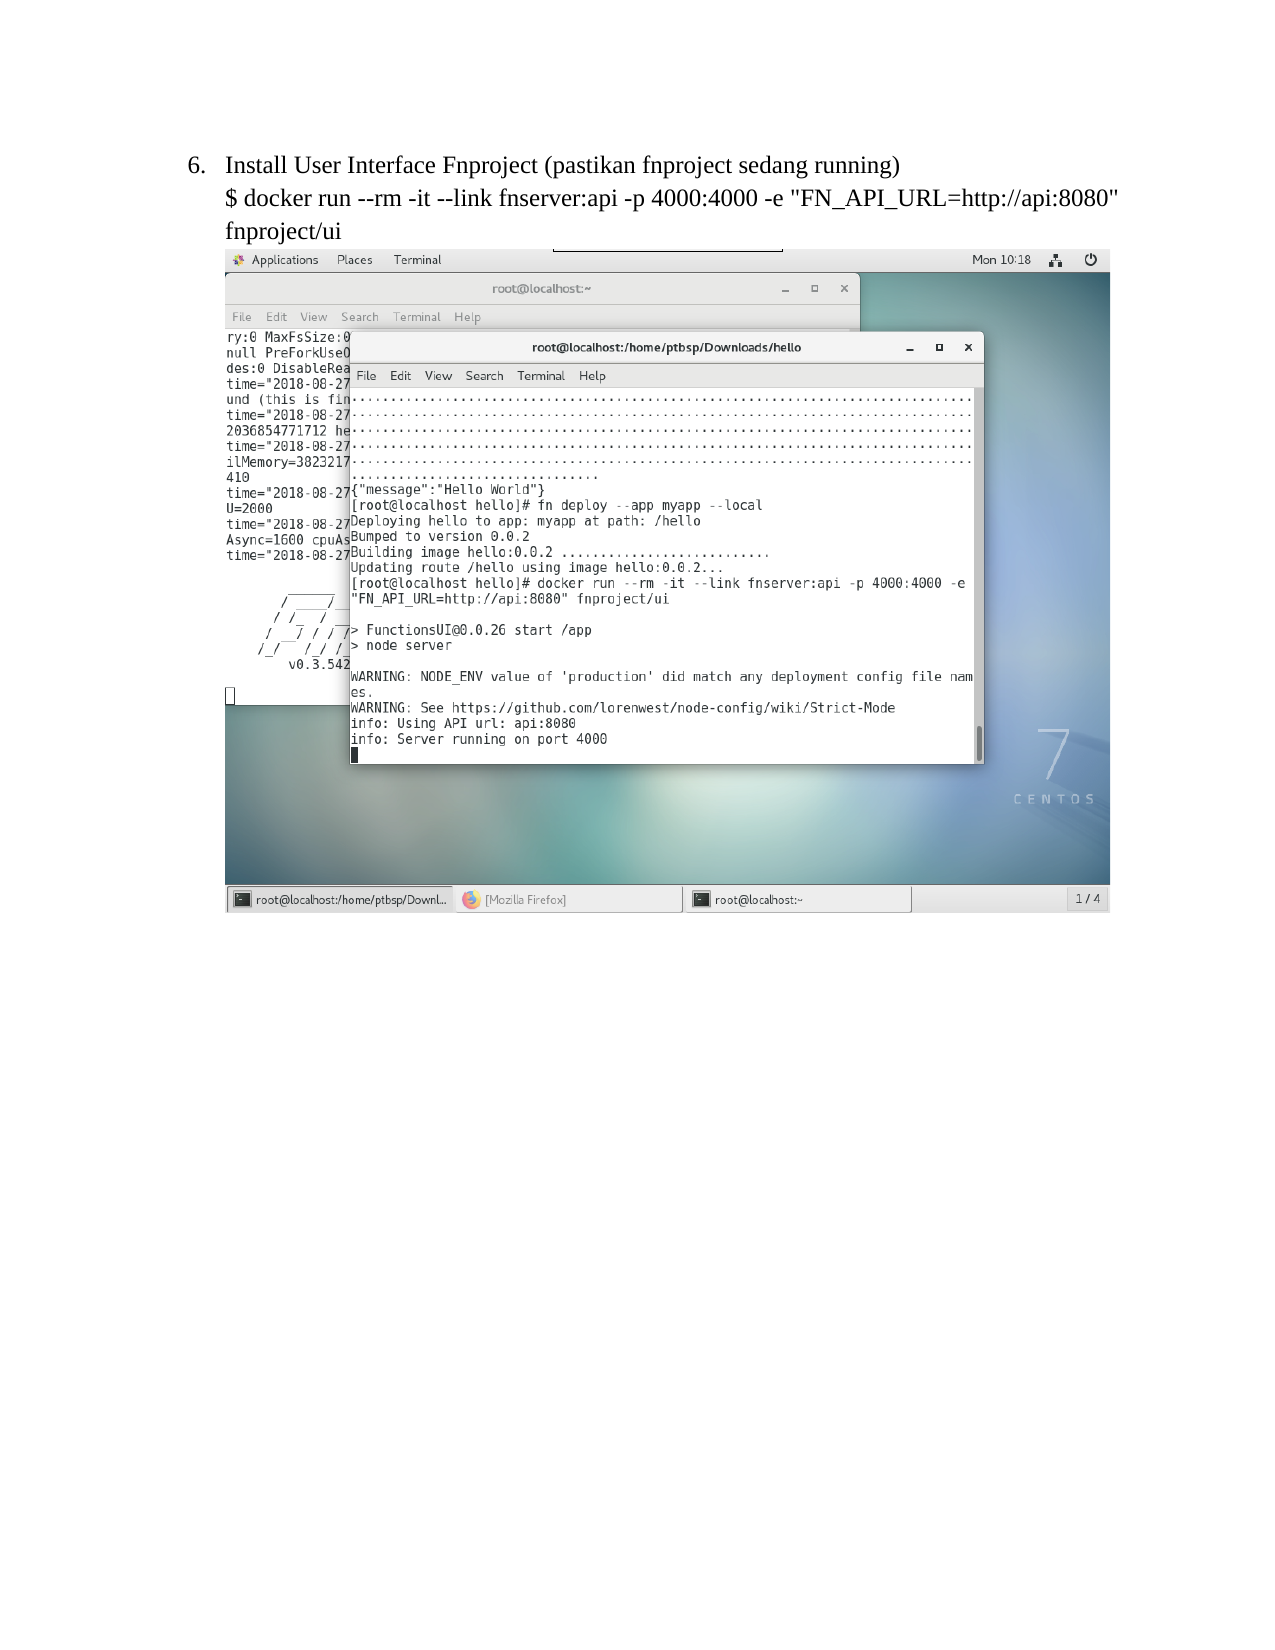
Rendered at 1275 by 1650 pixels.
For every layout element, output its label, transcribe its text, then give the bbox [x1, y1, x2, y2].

list Install User Interface Fnproject (pastikan fnproject sedang running) [187, 150, 1125, 179]
picture [225, 249, 1110, 913]
list $ docker run --rm -it --link fnserver:api -p 4000:4000 -e "FN_API_URL=http://api:8080" fnproject/ui [225, 183, 1125, 245]
